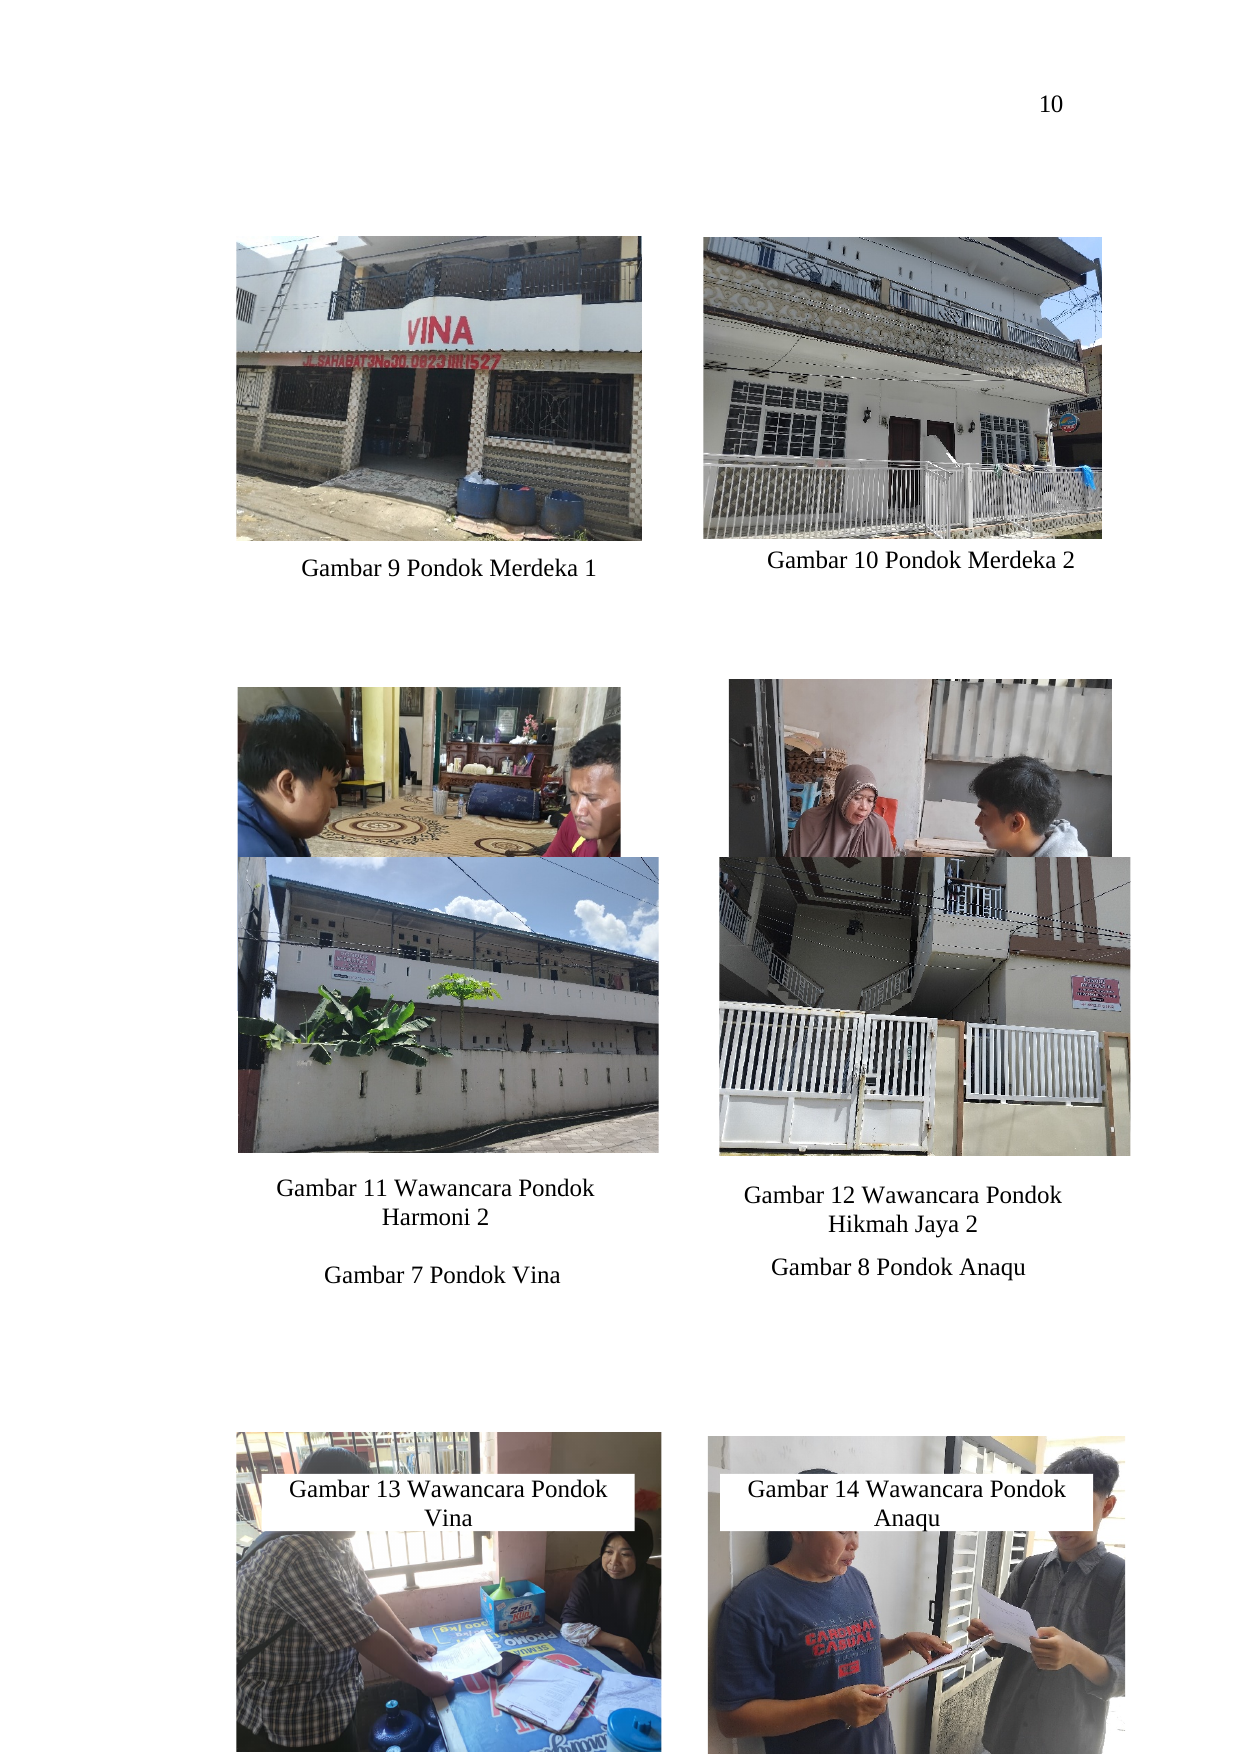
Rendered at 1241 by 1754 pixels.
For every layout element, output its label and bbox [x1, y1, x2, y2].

picture [236, 1432, 662, 1752]
picture [701, 237, 1102, 538]
picture [717, 679, 1131, 1154]
picture [236, 236, 642, 541]
picture [236, 687, 659, 1152]
picture [706, 1436, 1125, 1752]
